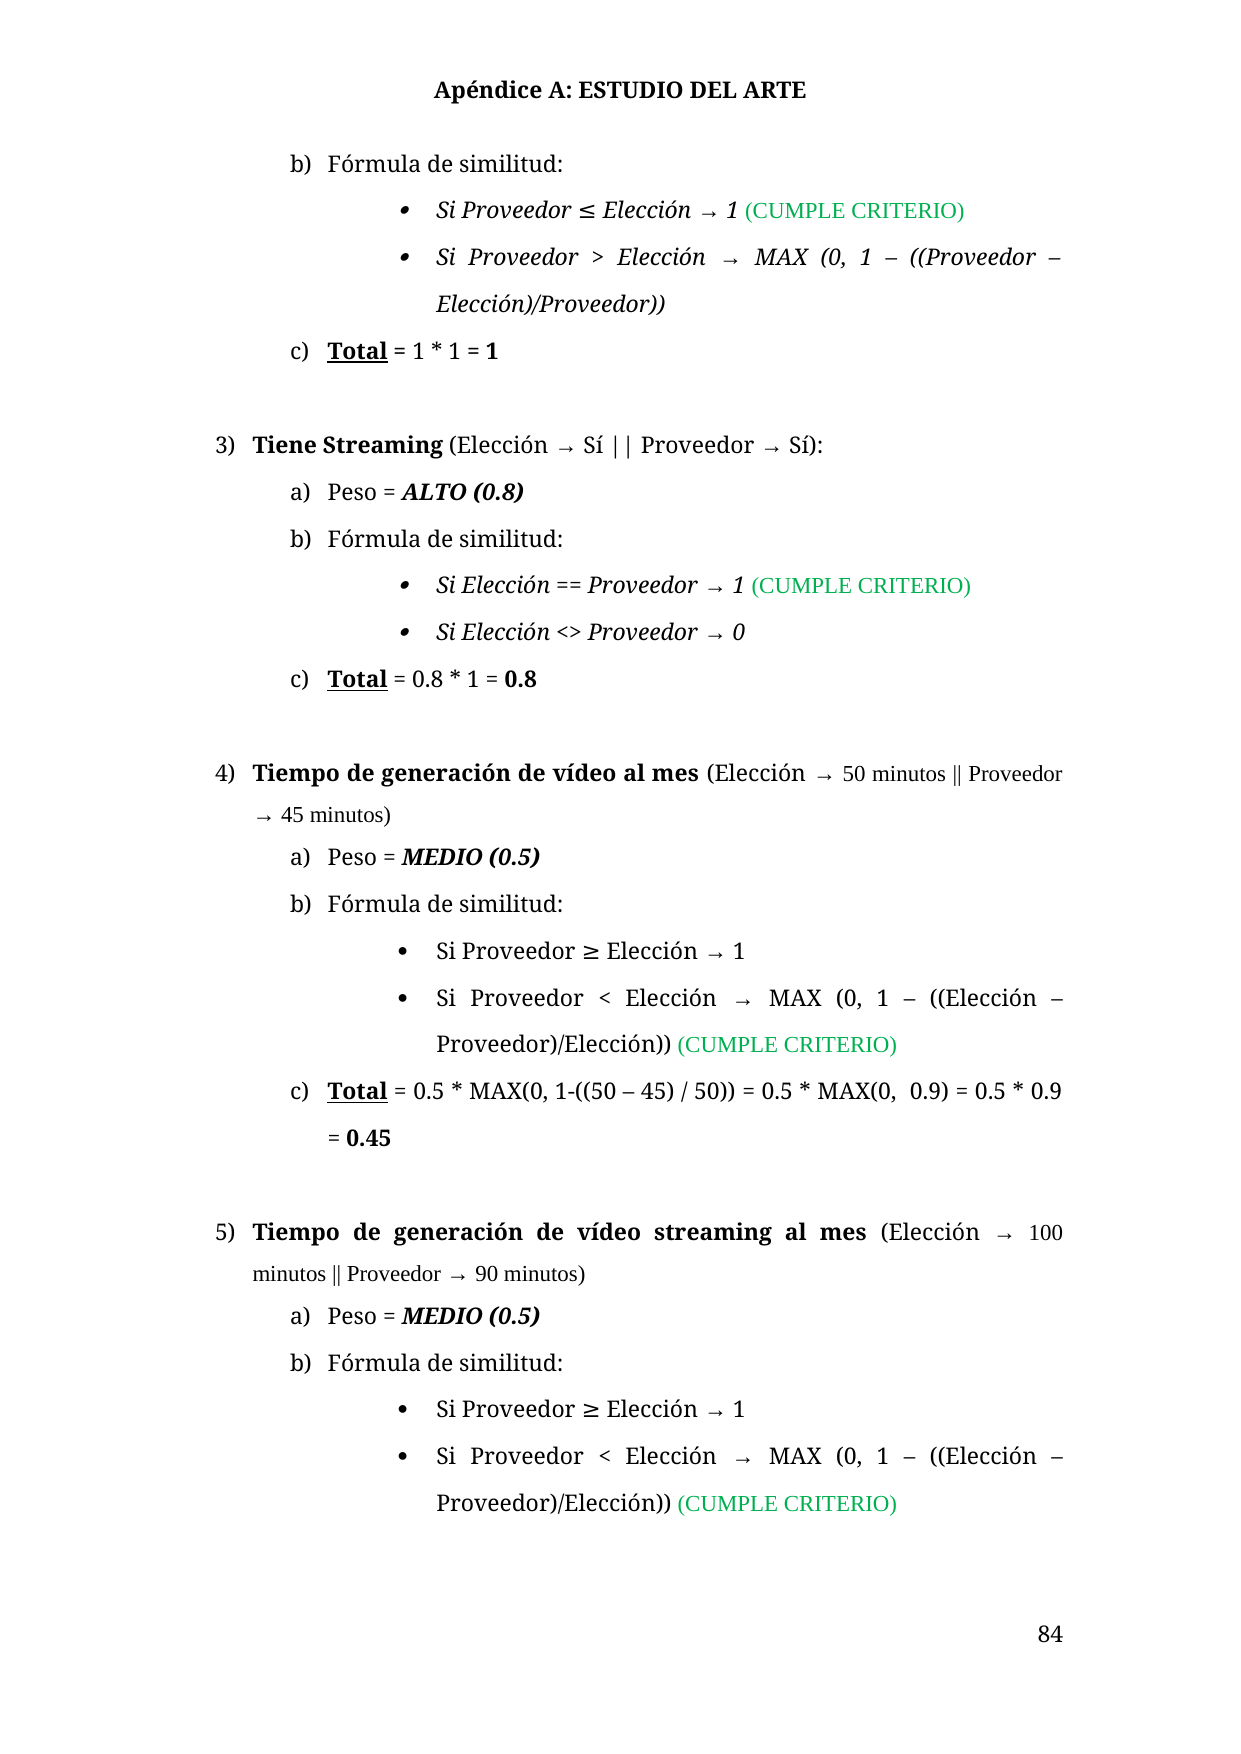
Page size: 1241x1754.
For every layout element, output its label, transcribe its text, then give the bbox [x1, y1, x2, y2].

list Peso = MEDIO (0.5) [290, 841, 1063, 872]
list Total = 1 * 1 = 1 [290, 335, 1063, 366]
list Si Proveedor ≤ Elección → 1 (CUMPLE CRITERIO) [398, 194, 1063, 226]
list Si Elección <> Proveedor → 0 [398, 616, 1063, 648]
list Si Proveedor ≥ Elección → 1 [398, 1393, 1063, 1425]
list Si Proveedor < Elección → MAX (0, 1 – ((Elección – Proveedor)/Elección)) (CUMPLE CRITERIO) [398, 981, 1063, 1059]
list Fórmula de similitud: [290, 148, 1063, 179]
list Si Proveedor < Elección → MAX (0, 1 – ((Elección – Proveedor)/Elección)) (CUMPLE CRITERIO) [398, 1440, 1063, 1518]
list Peso = MEDIO (0.5) [290, 1300, 1063, 1331]
list Tiempo de generación de vídeo al mes (Elección → 50 minutos || Proveedor → 45 minutos) [215, 757, 1063, 828]
list Total = 0.8 * 1 = 0.8 [290, 663, 1063, 694]
list Fórmula de similitud: [290, 888, 1063, 919]
list Fórmula de similitud: [290, 1347, 1063, 1378]
list Si Proveedor ≥ Elección → 1 [398, 934, 1063, 966]
list Tiempo de generación de vídeo streaming al mes (Elección → 100 minutos || Proveedor → 90 minutos) [215, 1216, 1063, 1287]
list Total = 0.5 * MAX(0, 1-((50 – 45) / 50)) = 0.5 * MAX(0, 0.9) = 0.5 * 0.9 = 0.45 [290, 1075, 1063, 1153]
list Tiene Streaming (Elección → Sí || Proveedor → Sí): [215, 429, 1063, 460]
list Si Proveedor > Elección → MAX (0, 1 – ((Proveedor – Elección)/Proveedor)) [398, 241, 1063, 319]
list Si Elección == Proveedor → 1 (CUMPLE CRITERIO) [398, 569, 1063, 601]
list Fórmula de similitud: [290, 523, 1063, 554]
list Peso = ALTO (0.8) [290, 476, 1063, 507]
